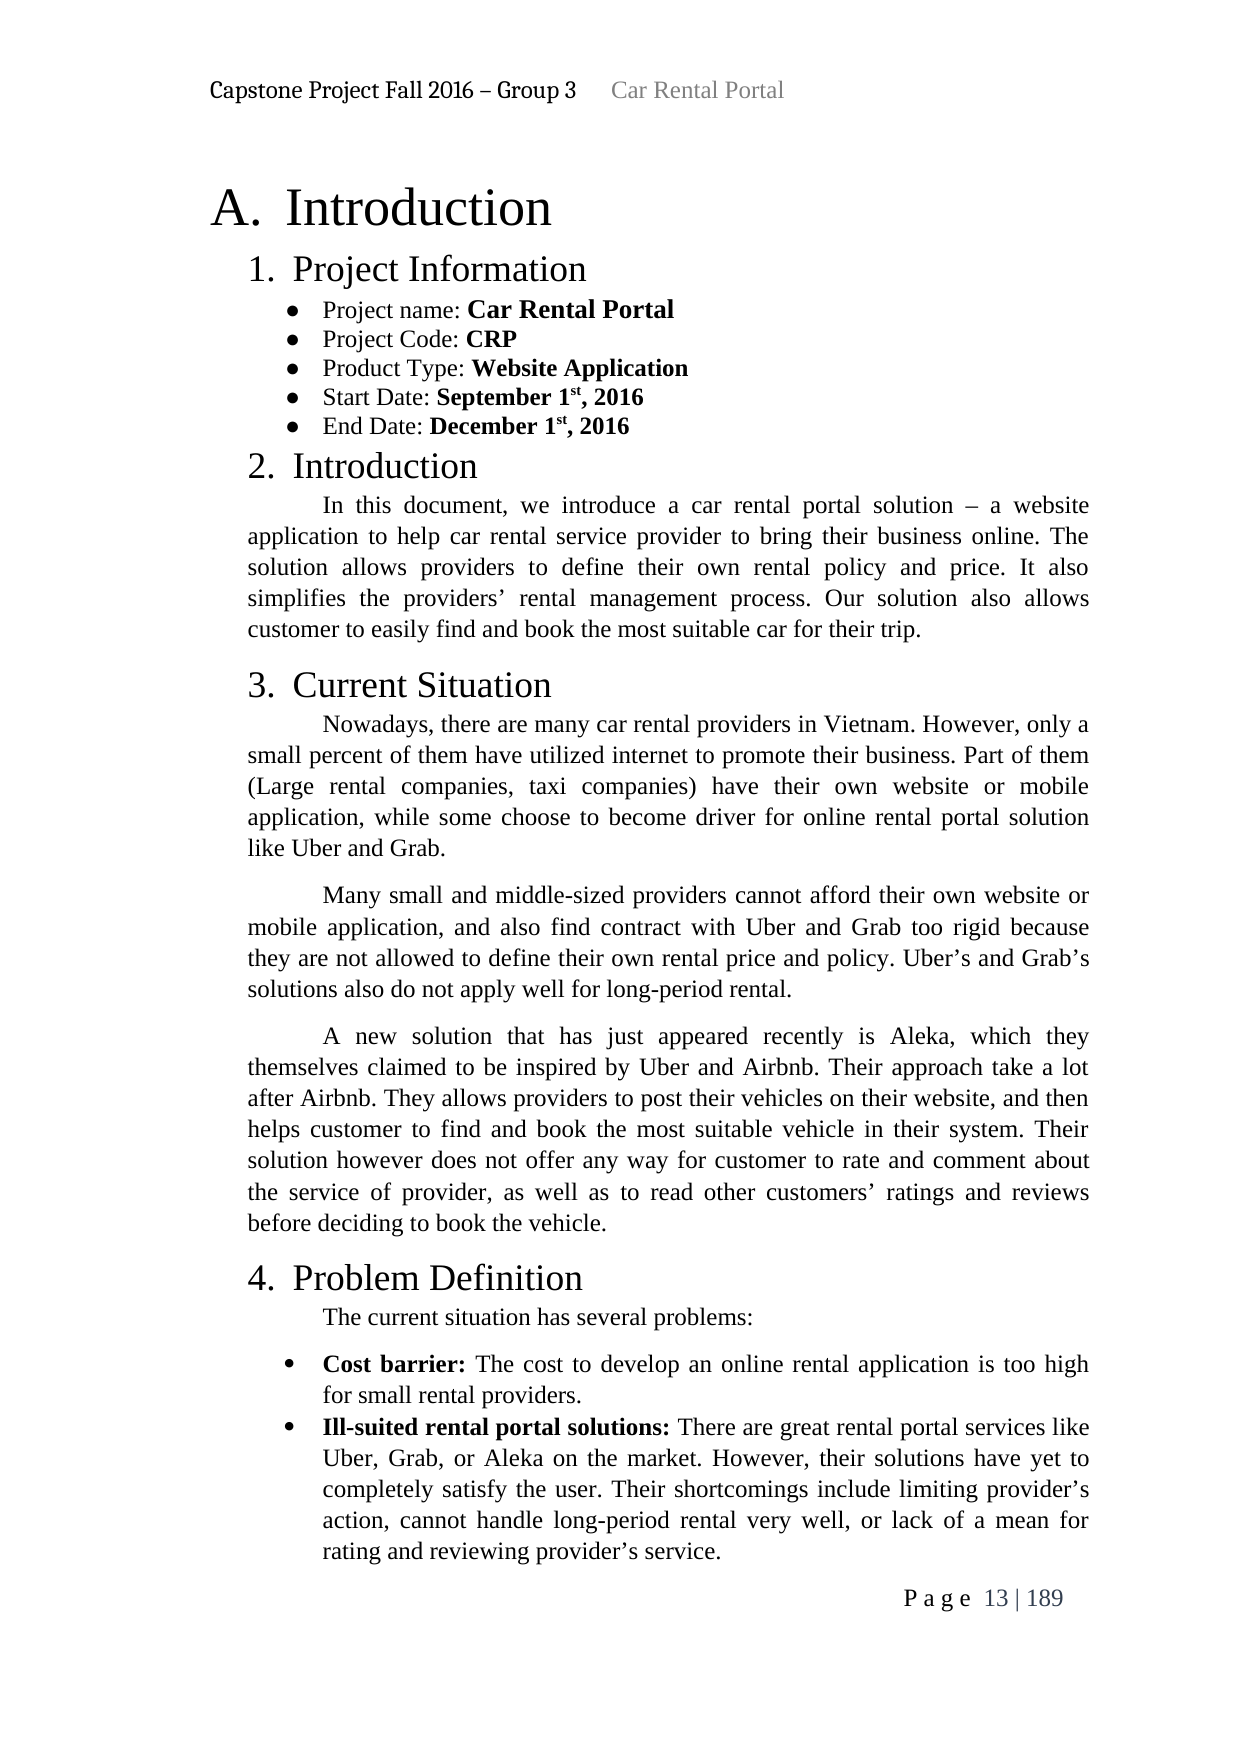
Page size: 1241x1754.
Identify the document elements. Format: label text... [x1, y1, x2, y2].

subtitle Problem Definition [247, 1255, 1090, 1298]
list Product Type: Website Application [285, 353, 1090, 382]
text In this document, we introduce a car rental portal solution – a website application to help car rental service provider to bring their business online. The solution allows providers to define their own rental policy and price. It also simplifies the providers’ rental management process. Our solution also allows customer to easily find and book the most suitable car for their trip. [247, 490, 1090, 643]
subtitle Introduction [210, 175, 1090, 237]
list Cost barrier: The cost to develop an online rental application is too high for small rental providers. [285, 1349, 1090, 1409]
list Project Code: CRP [285, 324, 1090, 353]
list Start Date: September 1st, 2016 [285, 382, 1090, 411]
text The current situation has several problems: [247, 1302, 1090, 1331]
list End Date: December 1st, 2016 [285, 411, 1090, 439]
subtitle Current Situation [247, 662, 1090, 705]
subtitle Introduction [247, 444, 1090, 487]
list Ill-suited rental portal solutions: There are great rental portal services like Uber, Grab, or Aleka on the market. However, their solutions have yet to completely satisfy the user. Their shortcomings include limiting provider’s action, cannot handle long-period rental very well, or lack of a mean for rating and reviewing provider’s service. [285, 1412, 1090, 1564]
list Project name: Car Rental Portal [285, 293, 1090, 324]
text Many small and middle-sized providers cannot afford their own website or mobile application, and also find contract with Uber and Grab too rigid because they are not allowed to define their own rental price and policy. Uber’s and Grab’s solutions also do not apply well for long-period rental. [247, 881, 1090, 1002]
subtitle Project Information [247, 246, 1090, 289]
text A new solution that has just appeared recently is Aleka, which they themselves claimed to be inspired by Uber and Airbnb. Their approach take a lot after Airbnb. They allows providers to post their vehicles on their website, and then helps customer to find and book the most suitable vehicle in their system. Their solution however does not offer any way for customer to rate and comment about the service of provider, as well as to read other customers’ ratings and reviews before deciding to book the vehicle. [247, 1021, 1090, 1236]
text Nowadays, there are many car rental providers in Vietnam. However, only a small percent of them have utilized internet to promote their business. Part of them (Large rental companies, taxi companies) have their own website or mobile application, while some choose to become driver for online rental portal solution like Uber and Grab. [247, 709, 1090, 862]
